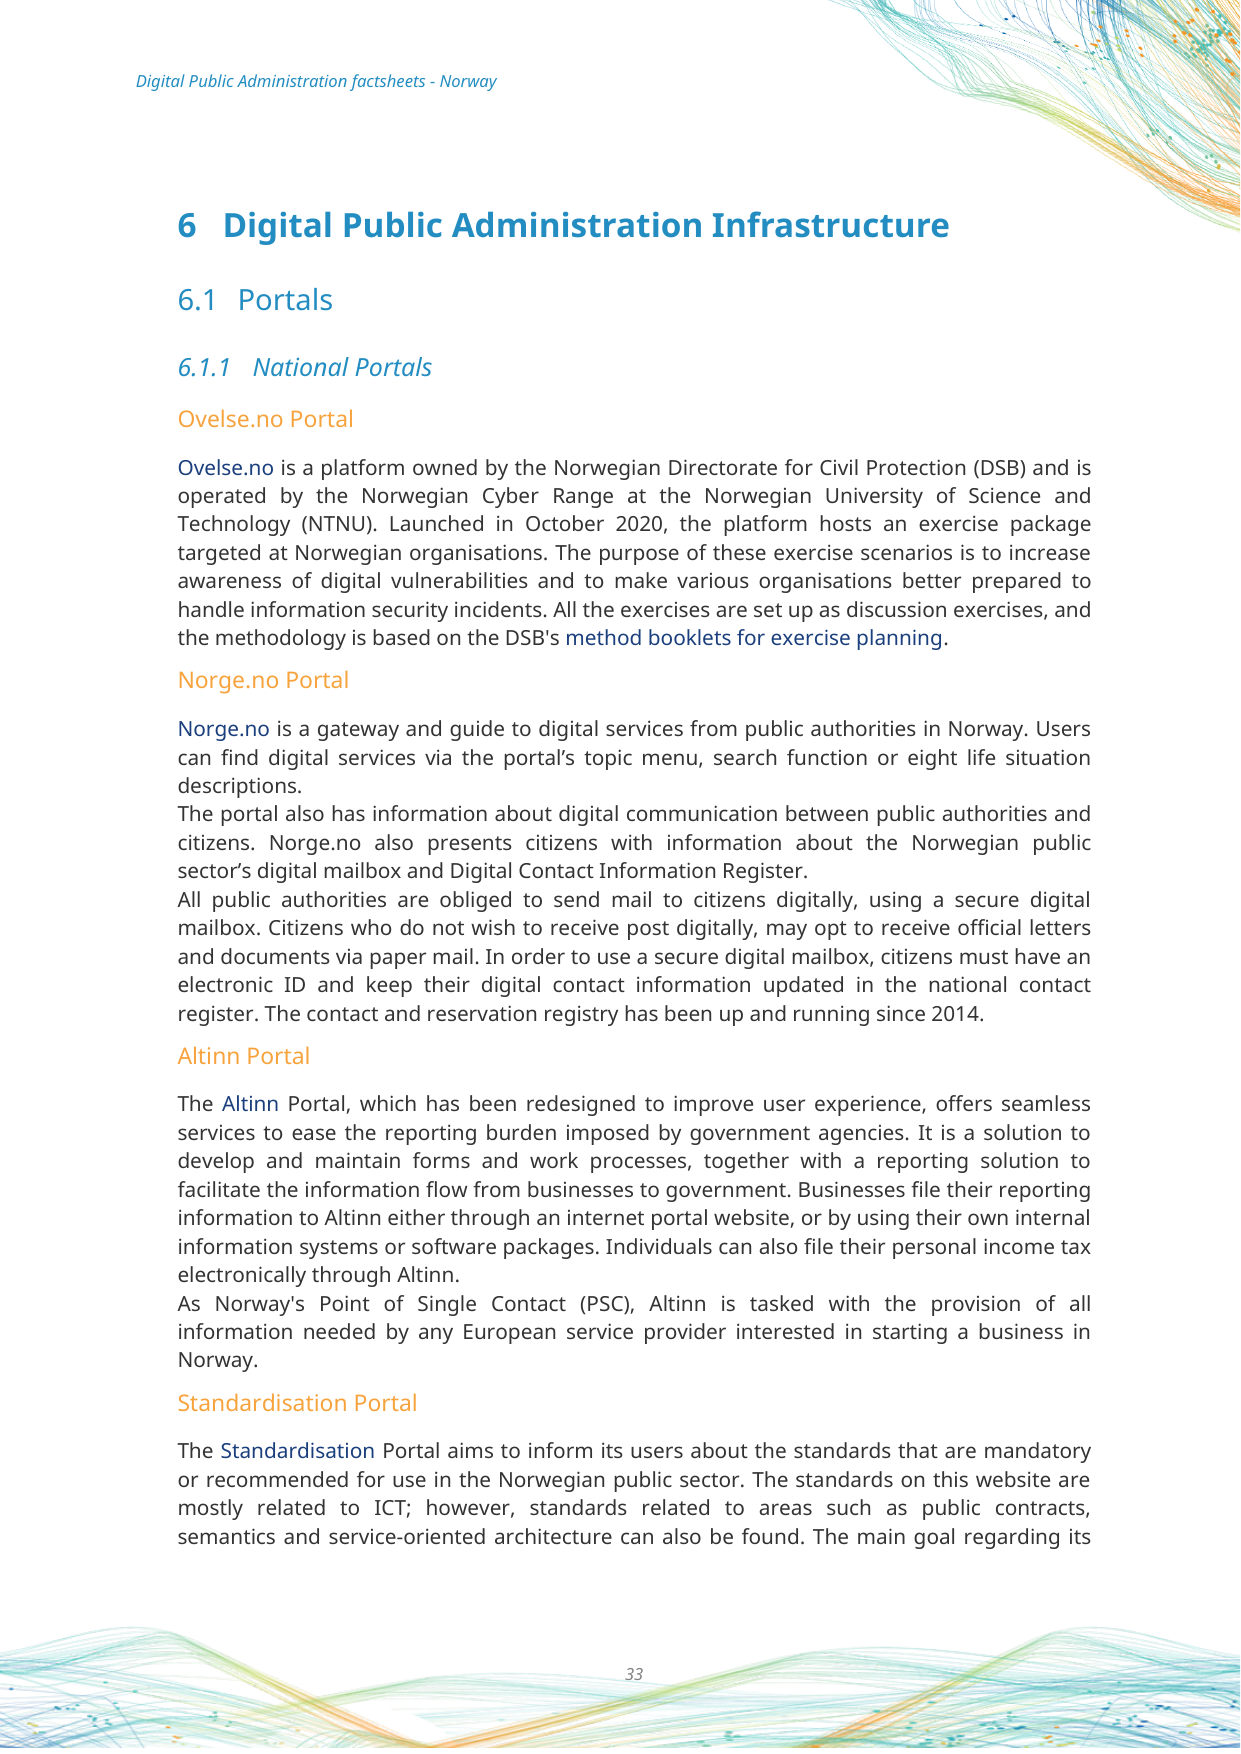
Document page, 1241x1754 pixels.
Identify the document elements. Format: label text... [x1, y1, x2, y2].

subtitle National Portals [177, 350, 1092, 384]
text The portal also has information about digital communication between public authorities and citizens. Norge.no also presents citizens with information about the Norwegian public sector’s digital mailbox and Digital Contact Information Register. [177, 799, 1092, 885]
subtitle Norge.no Portal [177, 664, 1092, 696]
text As Norway's Point of Single Contact (PSC), Altinn is tasked with the provision of all information needed by any European service provider interested in starting a business in Norway. [177, 1289, 1092, 1374]
picture [815, 0, 1241, 250]
subtitle Digital Public Administration Infrastructure [177, 202, 1092, 248]
subtitle Portals [177, 279, 1092, 319]
text All public authorities are obliged to send mail to citizens digitally, using a secure digital mailbox. Citizens who do not wish to receive post digitally, may opt to receive official letters and documents via paper mail. In order to use a secure digital mailbox, citizens must have an electronic ID and keep their digital contact information updated in the national contact register. The contact and reservation registry has been up and running since 2014. [177, 885, 1092, 1027]
picture [0, 1602, 1241, 1748]
subtitle Altinn Portal [177, 1039, 1092, 1071]
text Norge.no is a gateway and guide to digital services from public authorities in Norway. Users can find digital services via the portal’s topic menu, search function or eight life situation descriptions. [177, 714, 1092, 799]
subtitle Standardisation Portal [177, 1386, 1092, 1418]
subtitle Ovelse.no Portal [177, 403, 1092, 434]
text Ovelse.no is a platform owned by the Norwegian Directorate for Civil Protection (DSB) and is operated by the Norwegian Cyber ​​Range at the Norwegian University of Science and Technology (NTNU). Launched in October 2020, the platform hosts an exercise package targeted at Norwegian organisations. The purpose of these exercise scenarios is to increase awareness of digital vulnerabilities and to make various organisations better prepared to handle information security incidents. All the exercises are set up as discussion exercises, and the methodology is based on the DSB's method booklets for exercise planning. [177, 453, 1092, 652]
text The Altinn Portal, which has been redesigned to improve user experience, offers seamless services to ease the reporting burden imposed by government agencies. It is a solution to develop and maintain forms and work processes, together with a reporting solution to facilitate the information flow from businesses to government. Businesses file their reporting information to Altinn either through an internet portal website, or by using their own internal information systems or software packages. Individuals can also file their personal income tax electronically through Altinn. [177, 1089, 1092, 1289]
